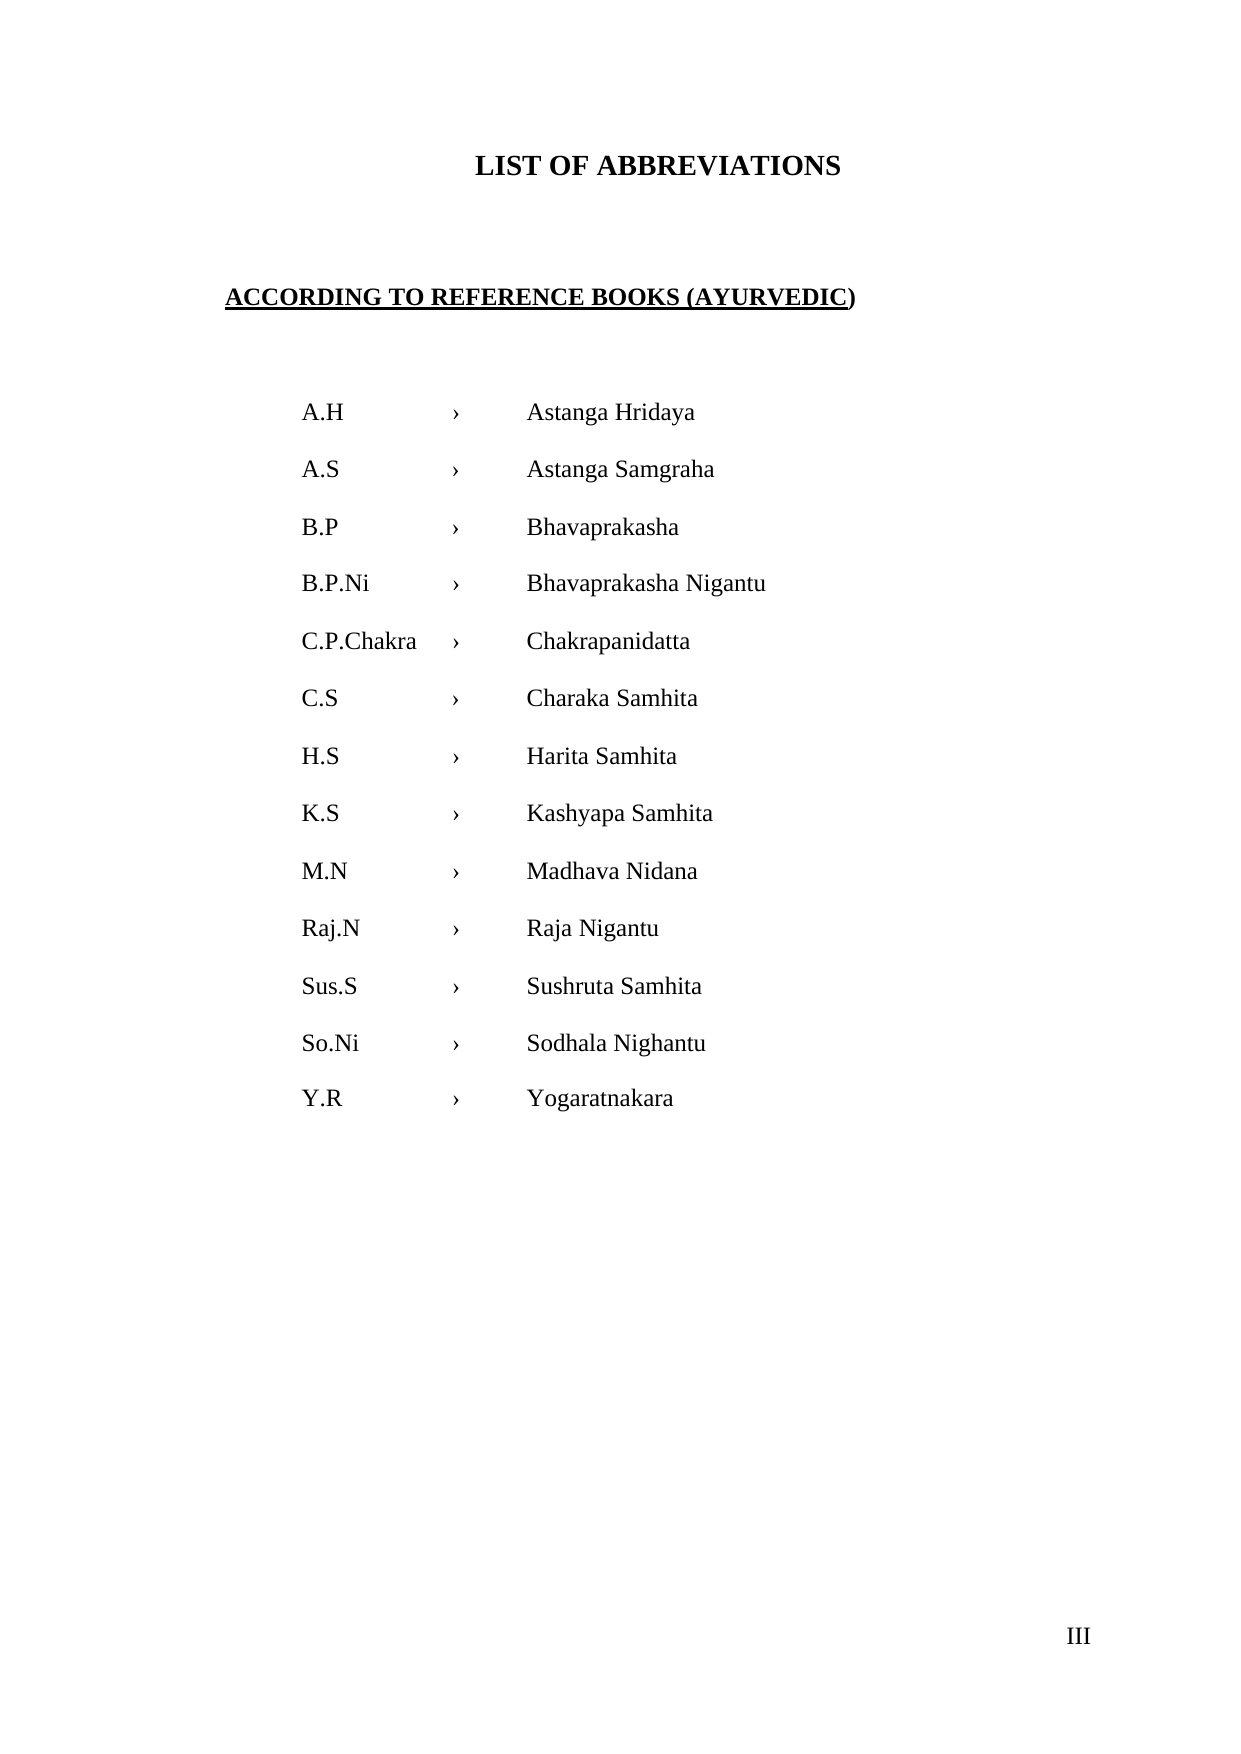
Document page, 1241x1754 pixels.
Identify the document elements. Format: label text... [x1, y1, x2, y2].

table_cell Chakrapanidatta [493, 612, 787, 669]
table_cell Y.R [281, 1071, 434, 1113]
table_cell Kashyapa Samhita [493, 785, 787, 842]
subtitle LIST OF ABBREVIATIONS [237, 148, 1079, 181]
table_cell H.S [281, 727, 434, 784]
table_cell › [434, 842, 493, 899]
table_header › [434, 398, 493, 441]
table_cell A.S [281, 441, 434, 498]
table_cell Sodhala Nighantu [493, 1015, 787, 1071]
table_cell Harita Samhita [493, 727, 787, 784]
table_cell › [434, 670, 493, 727]
table_cell B.P [281, 498, 434, 555]
table_cell B.P.Ni [281, 555, 434, 612]
table_cell Charaka Samhita [493, 670, 787, 727]
table_cell › [434, 498, 493, 555]
table_cell Raja Nigantu [493, 900, 787, 957]
table_header A.H [281, 398, 434, 441]
table_cell Astanga Samgraha [493, 441, 787, 498]
table_cell › [434, 727, 493, 784]
table_cell › [434, 785, 493, 842]
table_cell C.P.Chakra [281, 612, 434, 669]
table_cell So.Ni [281, 1015, 434, 1071]
table_cell › [434, 612, 493, 669]
table_cell M.N [281, 842, 434, 899]
table_cell K.S [281, 785, 434, 842]
table_cell Yogaratnakara [493, 1071, 787, 1113]
table_cell Sushruta Samhita [493, 957, 787, 1014]
text ACCORDING TO REFERENCE BOOKS (AYURVEDIC) [225, 282, 1115, 311]
table_cell › [434, 900, 493, 957]
table_cell › [434, 555, 493, 612]
table_cell › [434, 441, 493, 498]
table_cell Sus.S [281, 957, 434, 1014]
table_cell › [434, 1071, 493, 1113]
table_cell Madhava Nidana [493, 842, 787, 899]
table_cell C.S [281, 670, 434, 727]
table_cell › [434, 957, 493, 1014]
table_cell Raj.N [281, 900, 434, 957]
table_cell Bhavaprakasha Nigantu [493, 555, 787, 612]
table_cell › [434, 1015, 493, 1071]
table_header Astanga Hridaya [493, 398, 787, 441]
table_cell Bhavaprakasha [493, 498, 787, 555]
